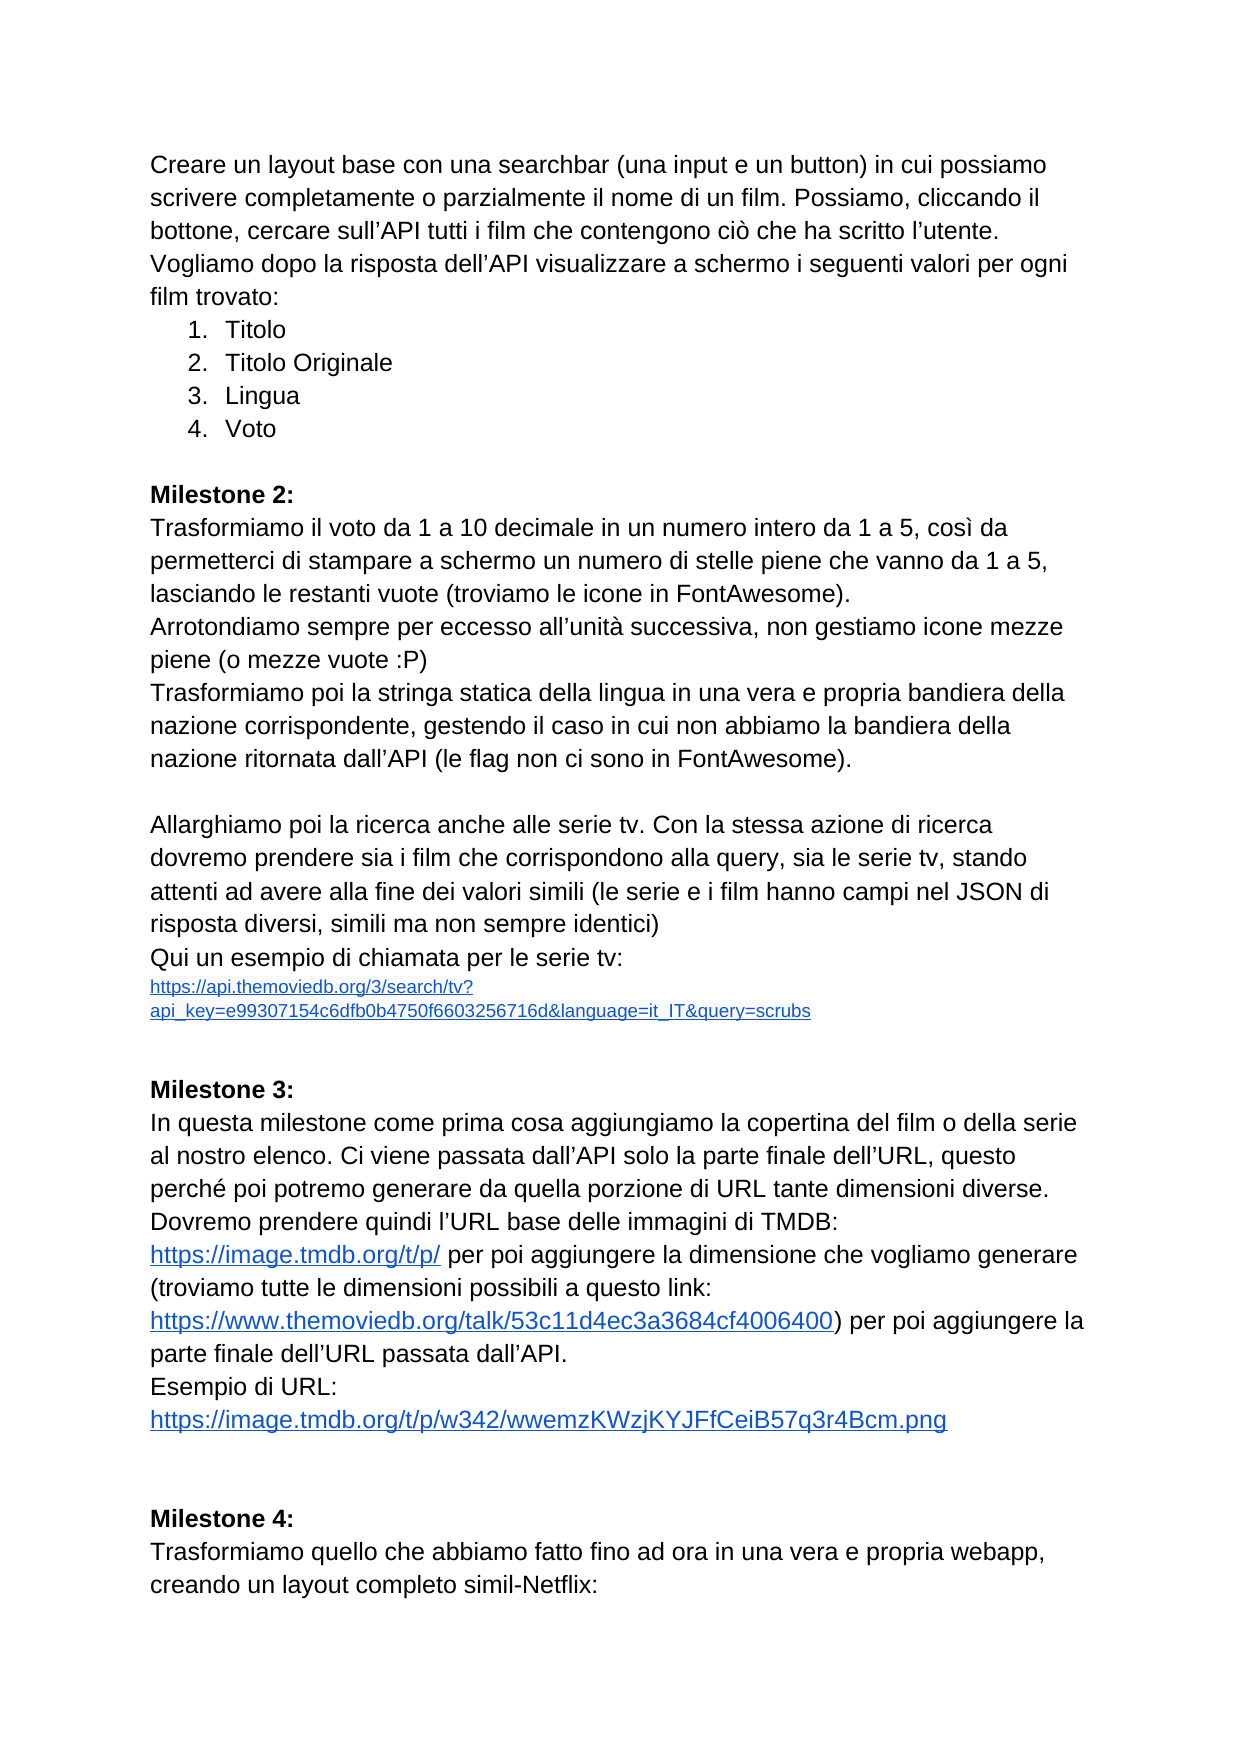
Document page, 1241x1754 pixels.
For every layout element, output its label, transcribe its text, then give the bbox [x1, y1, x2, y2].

list Lingua [187, 381, 1090, 410]
text Allarghiamo poi la ricerca anche alle serie tv. Con la stessa azione di ricerca dovremo prendere sia i film che corrispondono alla query, sia le serie tv, stando attenti ad avere alla fine dei valori simili (le serie e i film hanno campi nel JSON di risposta diversi, simili ma non sempre identici) [150, 810, 1090, 938]
text Milestone 4: [150, 1504, 1090, 1533]
text Qui un esempio di chiamata per le serie tv: [150, 942, 1090, 971]
list Titolo [187, 315, 1090, 344]
text Trasformiamo poi la stringa statica della lingua in una vera e propria bandiera della nazione corrispondente, gestendo il caso in cui non abbiamo la bandiera della nazione ritornata dall’API (le flag non ci sono in FontAwesome). [150, 678, 1090, 773]
text Trasformiamo il voto da 1 a 10 decimale in un numero intero da 1 a 5, così da permetterci di stampare a schermo un numero di stelle piene che vanno da 1 a 5, lasciando le restanti vuote (troviamo le icone in FontAwesome). [150, 513, 1090, 608]
text Vogliamo dopo la risposta dell’API visualizzare a schermo i seguenti valori per ogni film trovato: [150, 249, 1090, 311]
text Creare un layout base con una searchbar (una input e un button) in cui possiamo scrivere completamente o parzialmente il nome di un film. Possiamo, cliccando il bottone, cercare sull’API tutti i film che contengono ciò che ha scritto l’utente. [150, 150, 1090, 245]
text Milestone 2: [150, 480, 1090, 509]
list Titolo Originale [187, 348, 1090, 377]
text In questa milestone come prima cosa aggiungiamo la copertina del film o della serie al nostro elenco. Ci viene passata dall’API solo la parte finale dell’URL, questo perché poi potremo generare da quella porzione di URL tante dimensioni diverse. Dovremo prendere quindi l’URL base delle immagini di TMDB: https://image.tmdb.org/t/p/ per poi aggiungere la dimensione che vogliamo generare (troviamo tutte le dimensioni possibili a questo link: https://www.themoviedb.org/talk/53c11d4ec3a3684cf4006400) per poi aggiungere la parte finale dell’URL passata dall’API. [150, 1108, 1090, 1368]
text Trasformiamo quello che abbiamo fatto fino ad ora in una vera e propria webapp, creando un layout completo simil-Netflix: [150, 1537, 1090, 1599]
text Esempio di URL: https://image.tmdb.org/t/p/w342/wwemzKWzjKYJFfCeiB57q3r4Bcm.png [150, 1372, 1090, 1434]
text Milestone 3: [150, 1075, 1090, 1103]
list Voto [187, 414, 1090, 443]
text Arrotondiamo sempre per eccesso all’unità successiva, non gestiamo icone mezze piene (o mezze vuote :P) [150, 612, 1090, 674]
text https://api.themoviedb.org/3/search/tv?api_key=e99307154c6dfb0b4750f6603256716d&language=it_IT&query=scrubs [150, 976, 1090, 1022]
